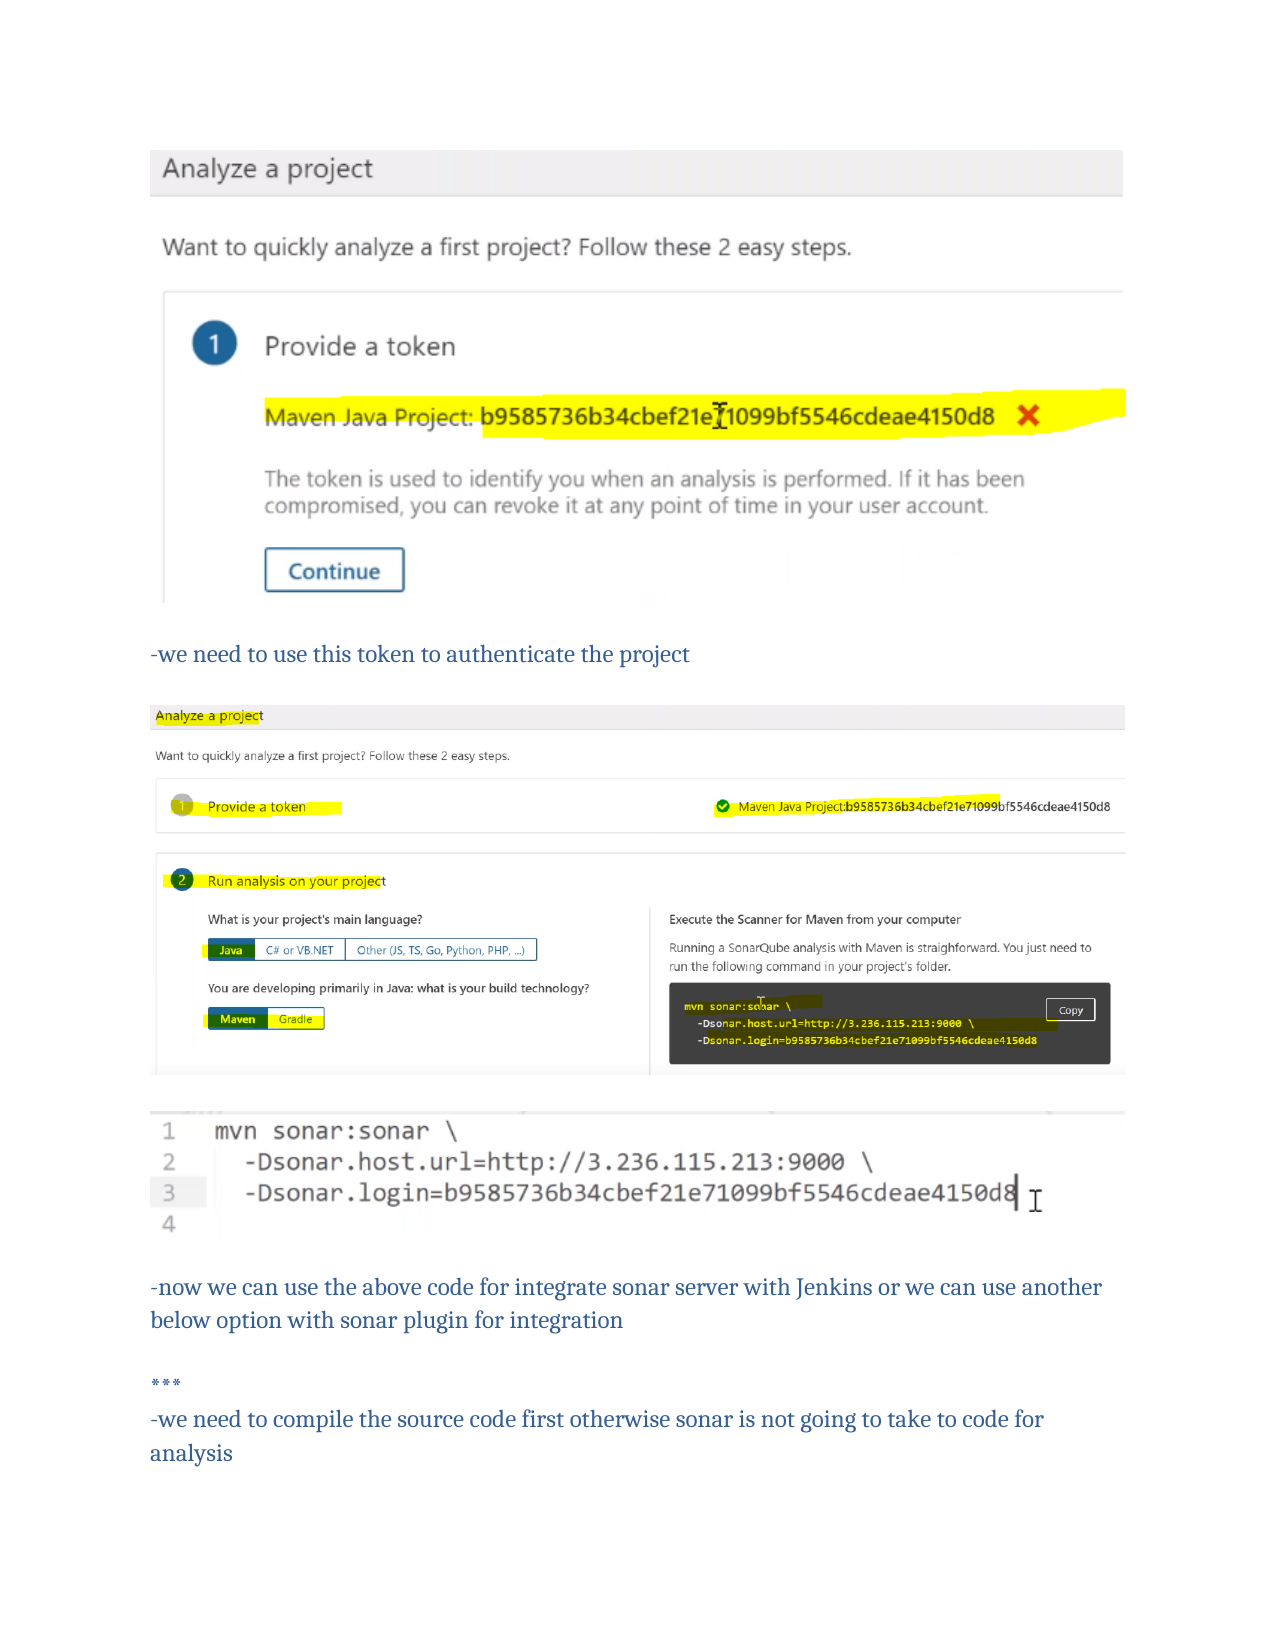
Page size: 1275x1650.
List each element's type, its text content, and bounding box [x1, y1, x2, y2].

picture [150, 150, 1125, 603]
text -we need to compile the source code first otherwise sonar is not going to take to code for analysis [150, 1405, 1125, 1467]
text -we need to use this token to authenticate the project [150, 639, 1125, 668]
picture [150, 1111, 1125, 1237]
picture [150, 705, 1125, 1075]
text -now we can use the above code for integrate sonar server with Jenkins or we can use another below option with sonar plugin for integration [150, 1273, 1125, 1335]
text *** [150, 1372, 1125, 1401]
